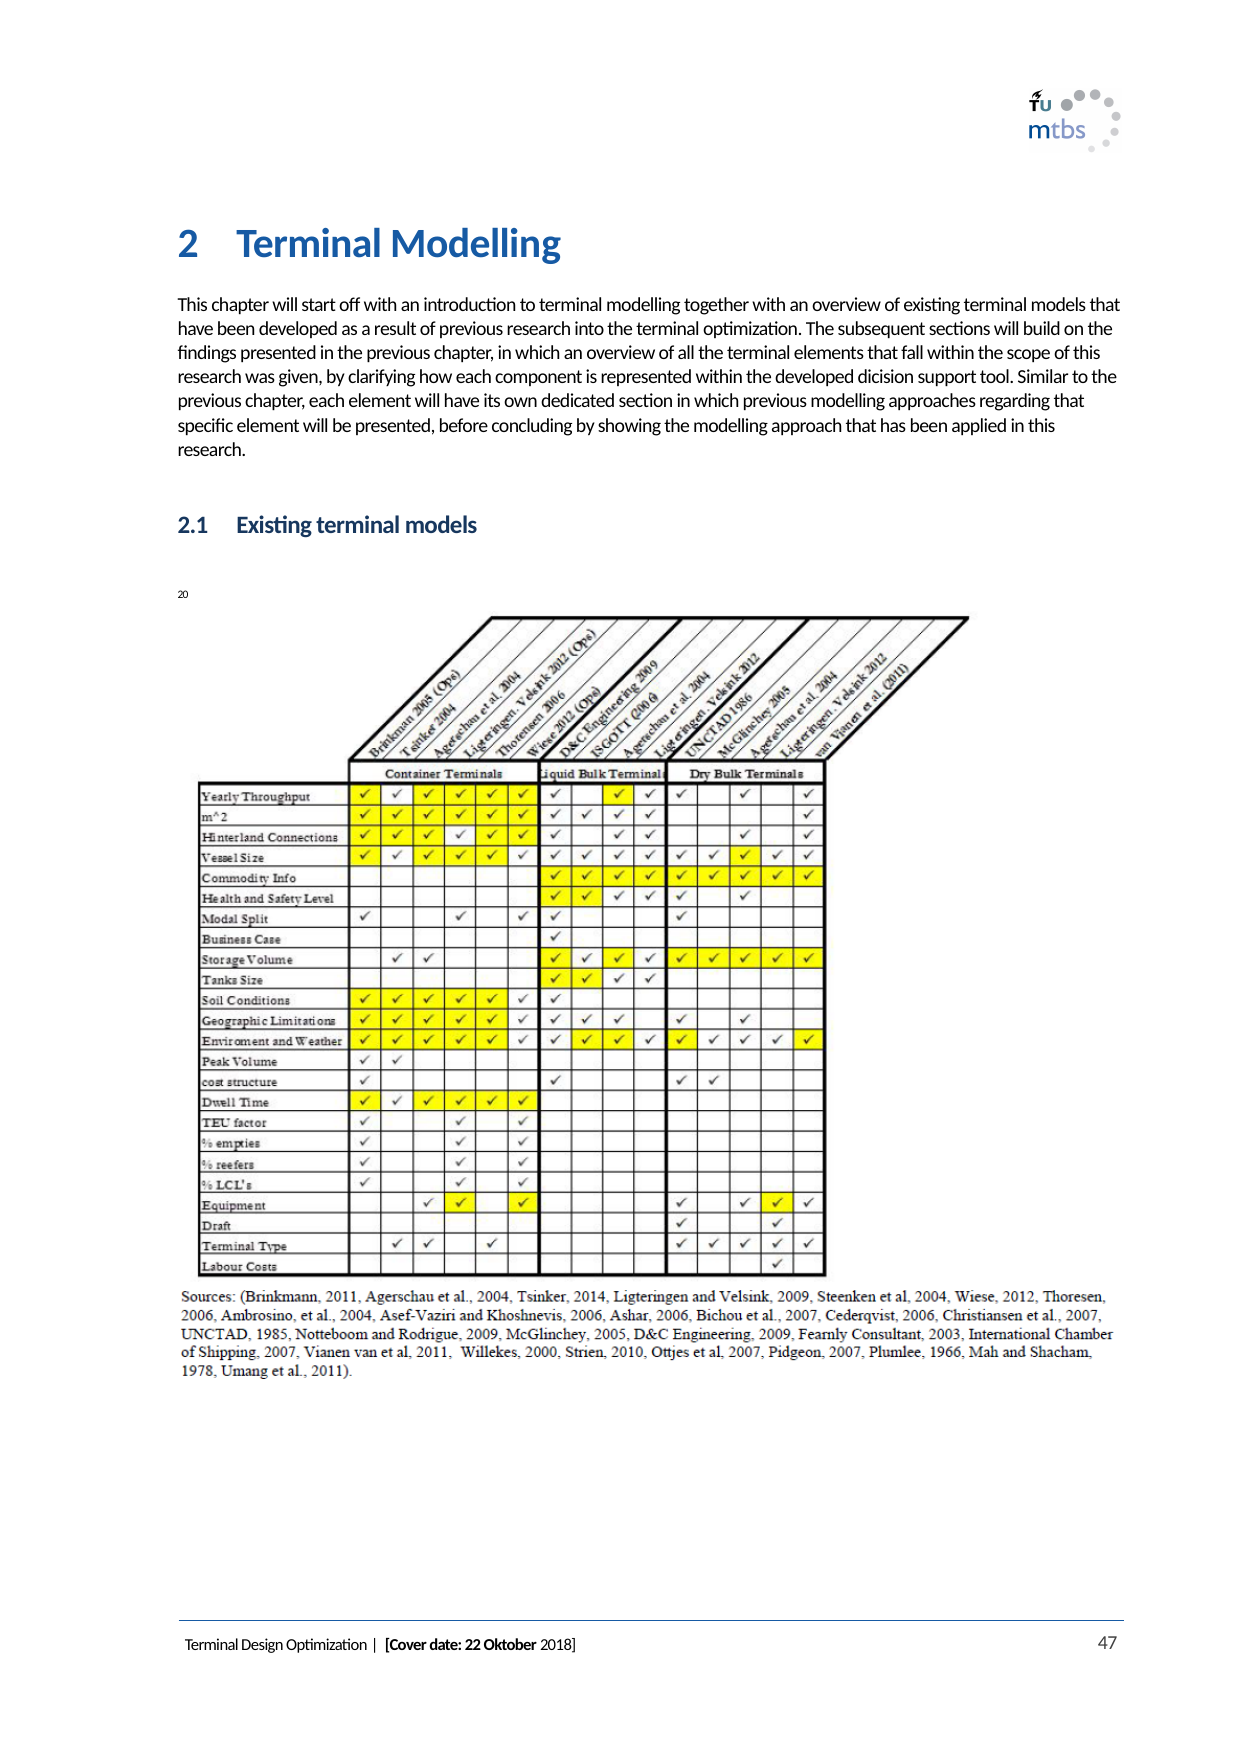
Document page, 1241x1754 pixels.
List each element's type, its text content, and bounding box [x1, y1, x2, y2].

text This chapter will start off with an introduction to terminal modelling together with an overview of existing terminal models that have been developed as a result of previous research into the terminal optimization. The subsequent sections will build on the findings presented in the previous chapter, in which an overview of all the terminal elements that fall within the scope of this research was given, by clarifying how each component is represented within the developed dicision support tool. Similar to the previous chapter, each element will have its own dedicated section in which previous modelling approaches regarding that specific element will be presented, before concluding by showing the modelling approach that has been applied in this research. [177, 292, 1122, 461]
picture [1028, 88, 1122, 153]
picture [177, 611, 1123, 1379]
subtitle Existing terminal models [177, 509, 1122, 540]
text 20 [177, 585, 1122, 611]
subtitle Terminal Modelling [177, 217, 1122, 268]
